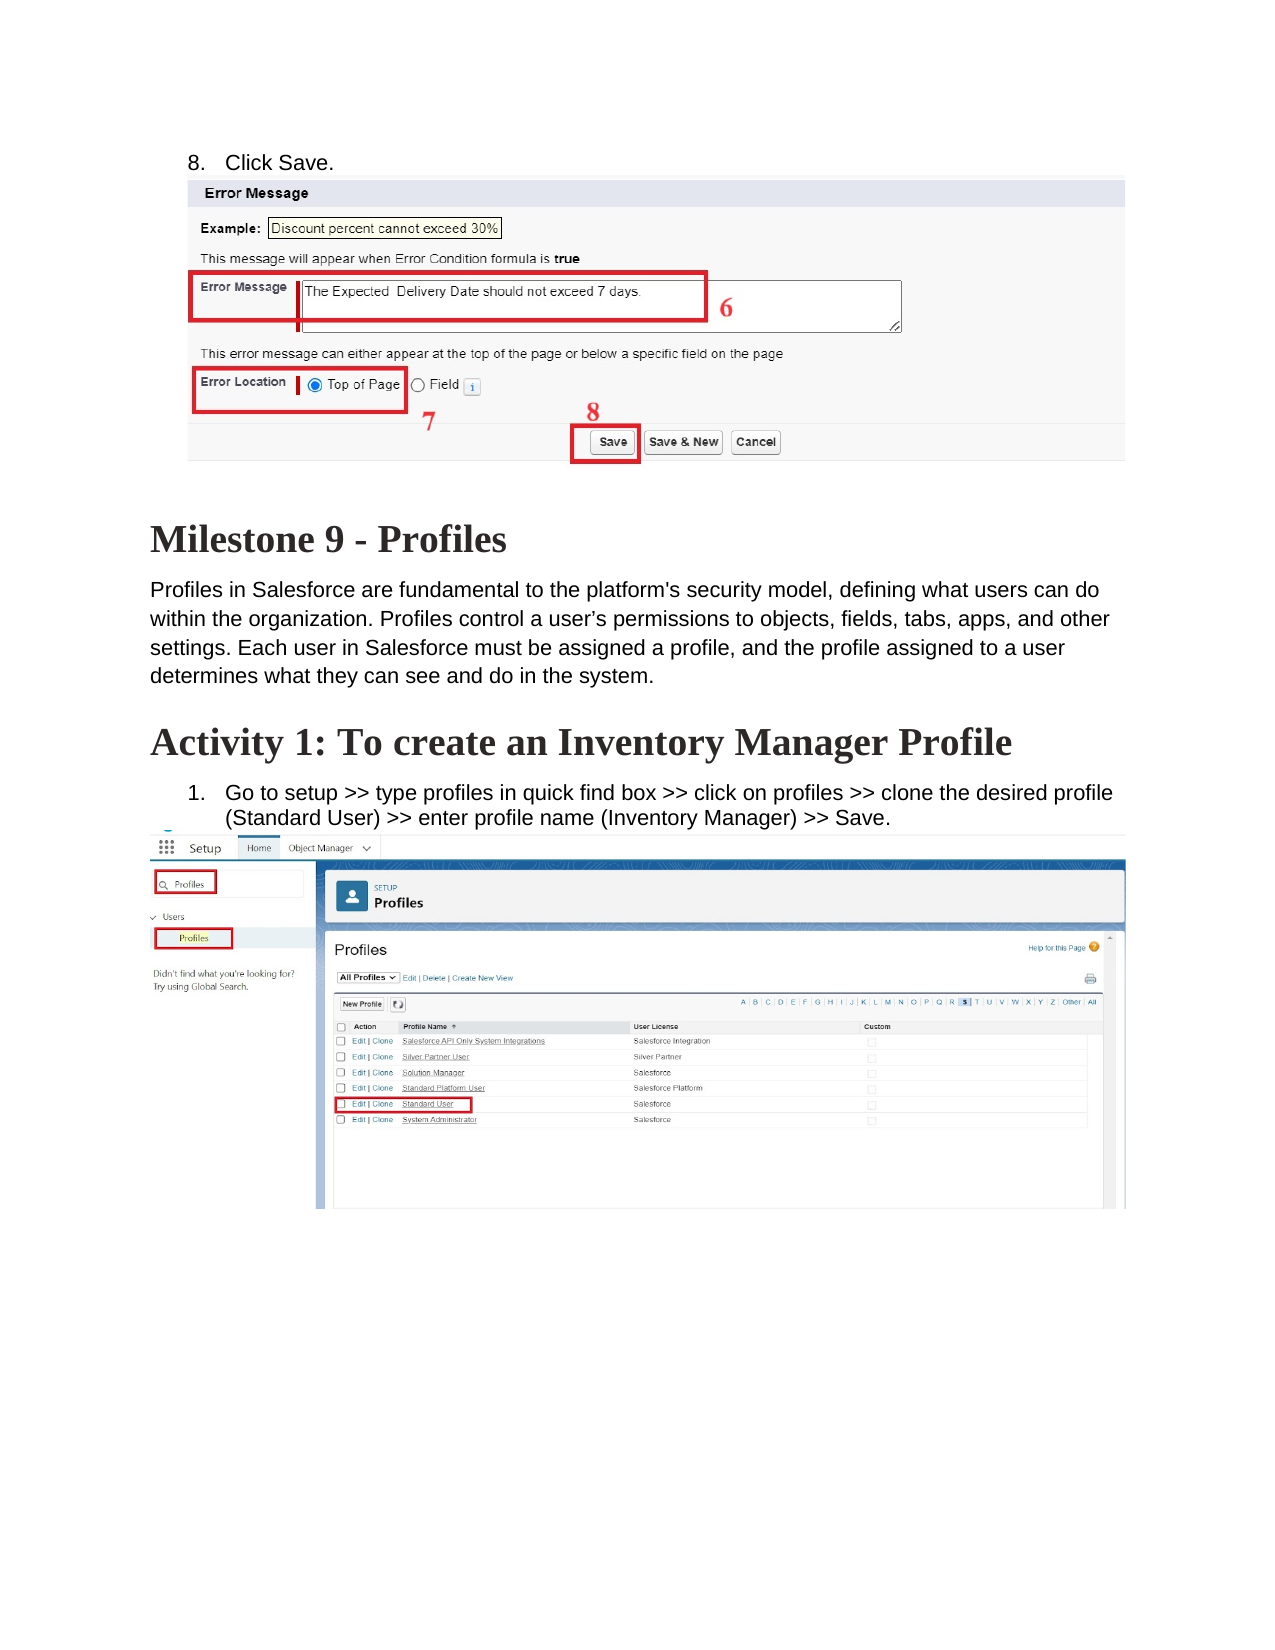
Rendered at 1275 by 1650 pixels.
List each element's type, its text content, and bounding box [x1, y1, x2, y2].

text Activity 1: To create an Inventory Manager Profile [150, 717, 1125, 764]
list Click Save. [187, 150, 1125, 175]
text Profiles in Salesforce are fundamental to the platform's security model, defining what users can do within the organization. Profiles control a user’s permissions to objects, fields, tabs, apps, and other settings. Each user in Salesforce must be assigned a profile, and the profile assigned to a user determines what they can see and do in the system. [150, 577, 1125, 689]
list Go to setup >> type profiles in quick find box >> click on profiles >> clone the desired profile (Standard User) >> enter profile name (Inventory Manager) >> Save. [187, 780, 1125, 830]
picture [150, 830, 1126, 1209]
picture [187, 175, 1126, 471]
subtitle Milestone 9 - Profiles [150, 502, 1125, 561]
